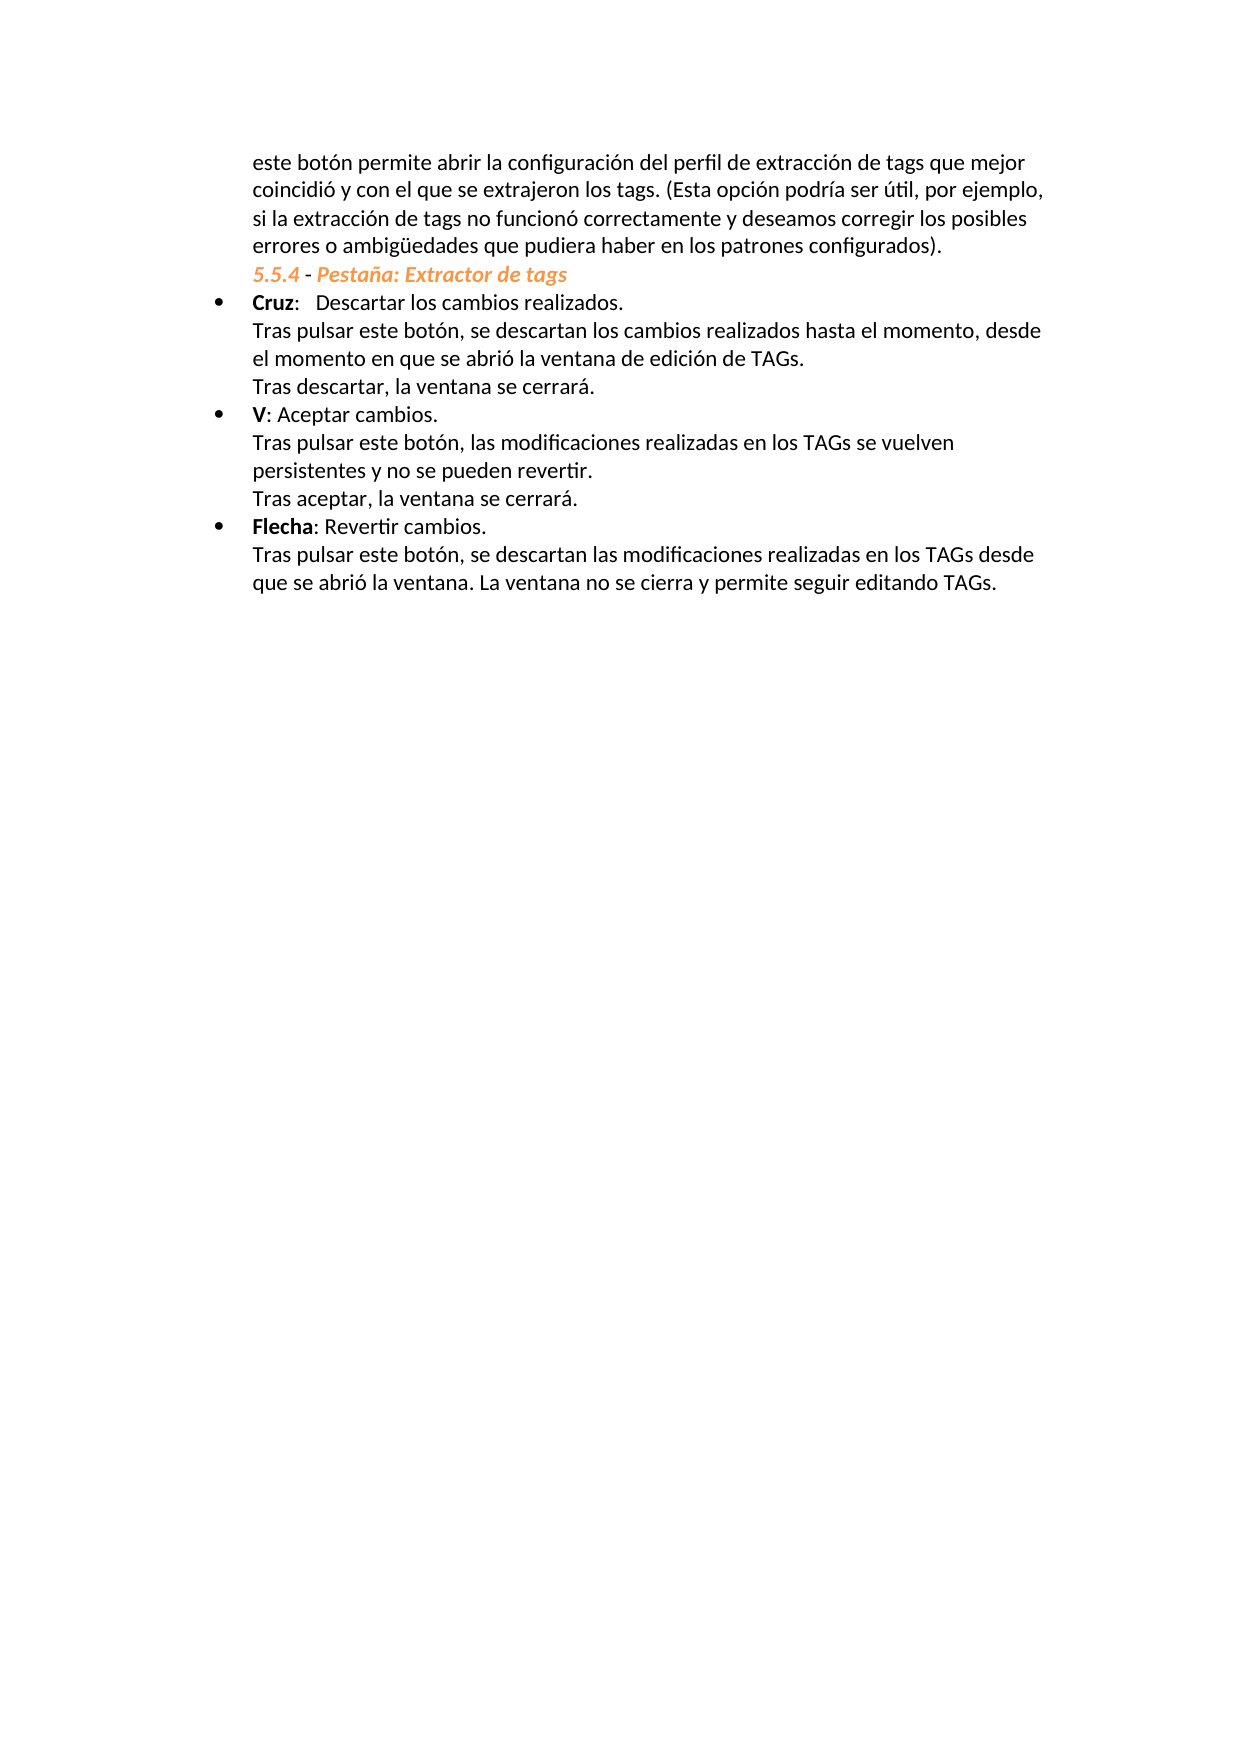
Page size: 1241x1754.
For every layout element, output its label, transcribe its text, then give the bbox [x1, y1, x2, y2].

list V: Aceptar cambios. [215, 400, 1063, 428]
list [215, 148, 1063, 260]
text Tras pulsar este botón, las modificaciones realizadas en los TAGs se vuelven persistentes y no se pueden revertir. [252, 428, 1063, 484]
text Tras descartar, la ventana se cerrará. [252, 372, 1063, 400]
text Tras aceptar, la ventana se cerrará. [252, 484, 1063, 512]
list Cruz: Descartar los cambios realizados. [215, 288, 1063, 316]
text Tras pulsar este botón, se descartan las modificaciones realizadas en los TAGs desde que se abrió la ventana. La ventana no se cierra y permite seguir editando TAGs. [252, 540, 1063, 596]
text 5.5.4 - Pestaña: Extractor de tags [252, 260, 1063, 288]
text Tras pulsar este botón, se descartan los cambios realizados hasta el momento, desde el momento en que se abrió la ventana de edición de TAGs. [252, 316, 1063, 372]
list Flecha: Revertir cambios. [215, 512, 1063, 540]
